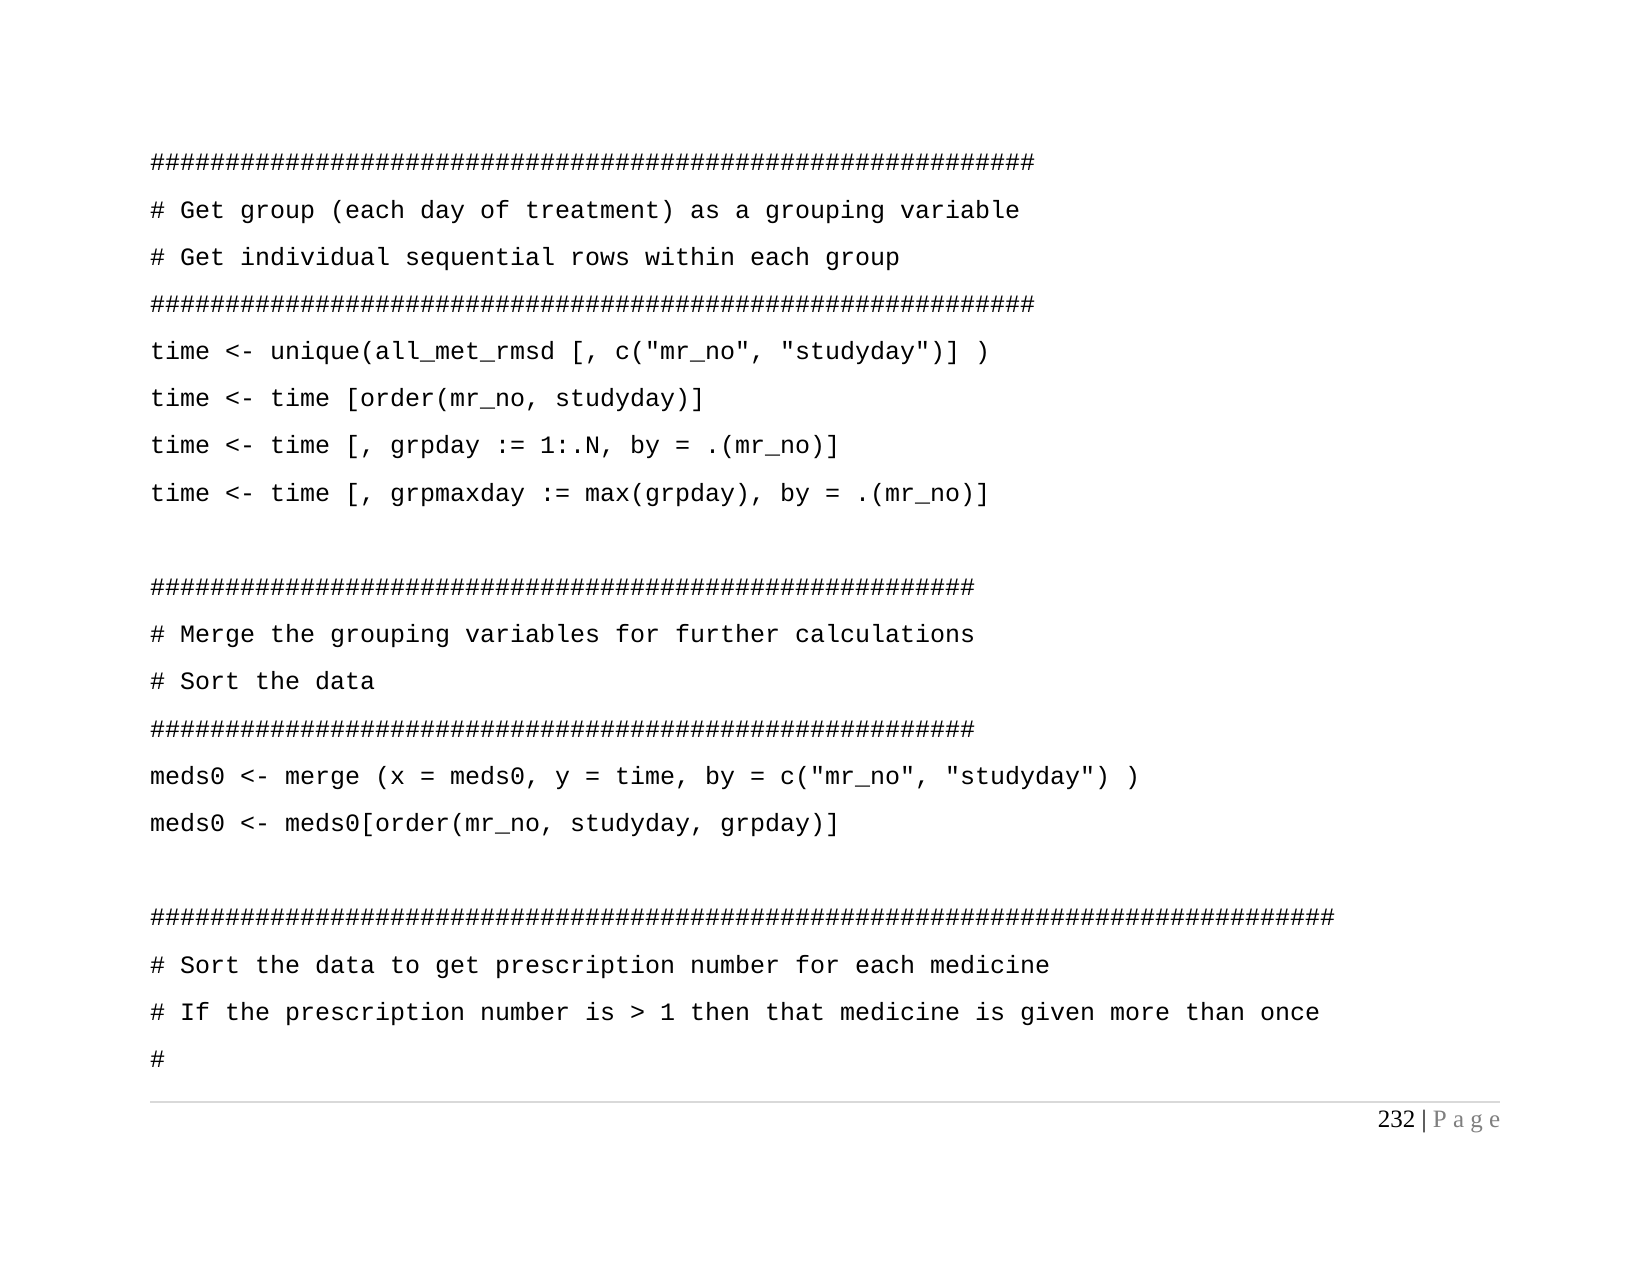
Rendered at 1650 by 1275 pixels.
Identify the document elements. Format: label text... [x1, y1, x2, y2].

text # Sort the data to get prescription number for each medicine [150, 952, 1500, 981]
text time <- time [order(mr_no, studyday)] [150, 386, 1500, 414]
text # Sort the data [150, 669, 1500, 697]
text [150, 905, 1500, 933]
text # If the prescription number is > 1 then that medicine is given more than once [150, 999, 1500, 1028]
text ####################################################### [150, 575, 1500, 603]
text meds0 <- merge (x = meds0, y = time, by = c("mr_no", "studyday") ) [150, 763, 1500, 792]
text # [150, 1047, 1500, 1075]
text # Get individual sequential rows within each group [150, 244, 1500, 273]
text time <- time [, grpday := 1:.N, by = .(mr_no)] [150, 433, 1500, 461]
text ########################################################### [150, 292, 1500, 320]
text ########################################################### [150, 150, 1500, 178]
text meds0 <- meds0[order(mr_no, studyday, grpday)] [150, 811, 1500, 839]
text time <- time [, grpmaxday := max(grpday), by = .(mr_no)] [150, 480, 1500, 509]
text ####################################################### [150, 716, 1500, 744]
text # Get group (each day of treatment) as a grouping variable [150, 197, 1500, 226]
text # Merge the grouping variables for further calculations [150, 622, 1500, 650]
text time <- unique(all_met_rmsd [, c("mr_no", "studyday")] ) [150, 339, 1500, 367]
